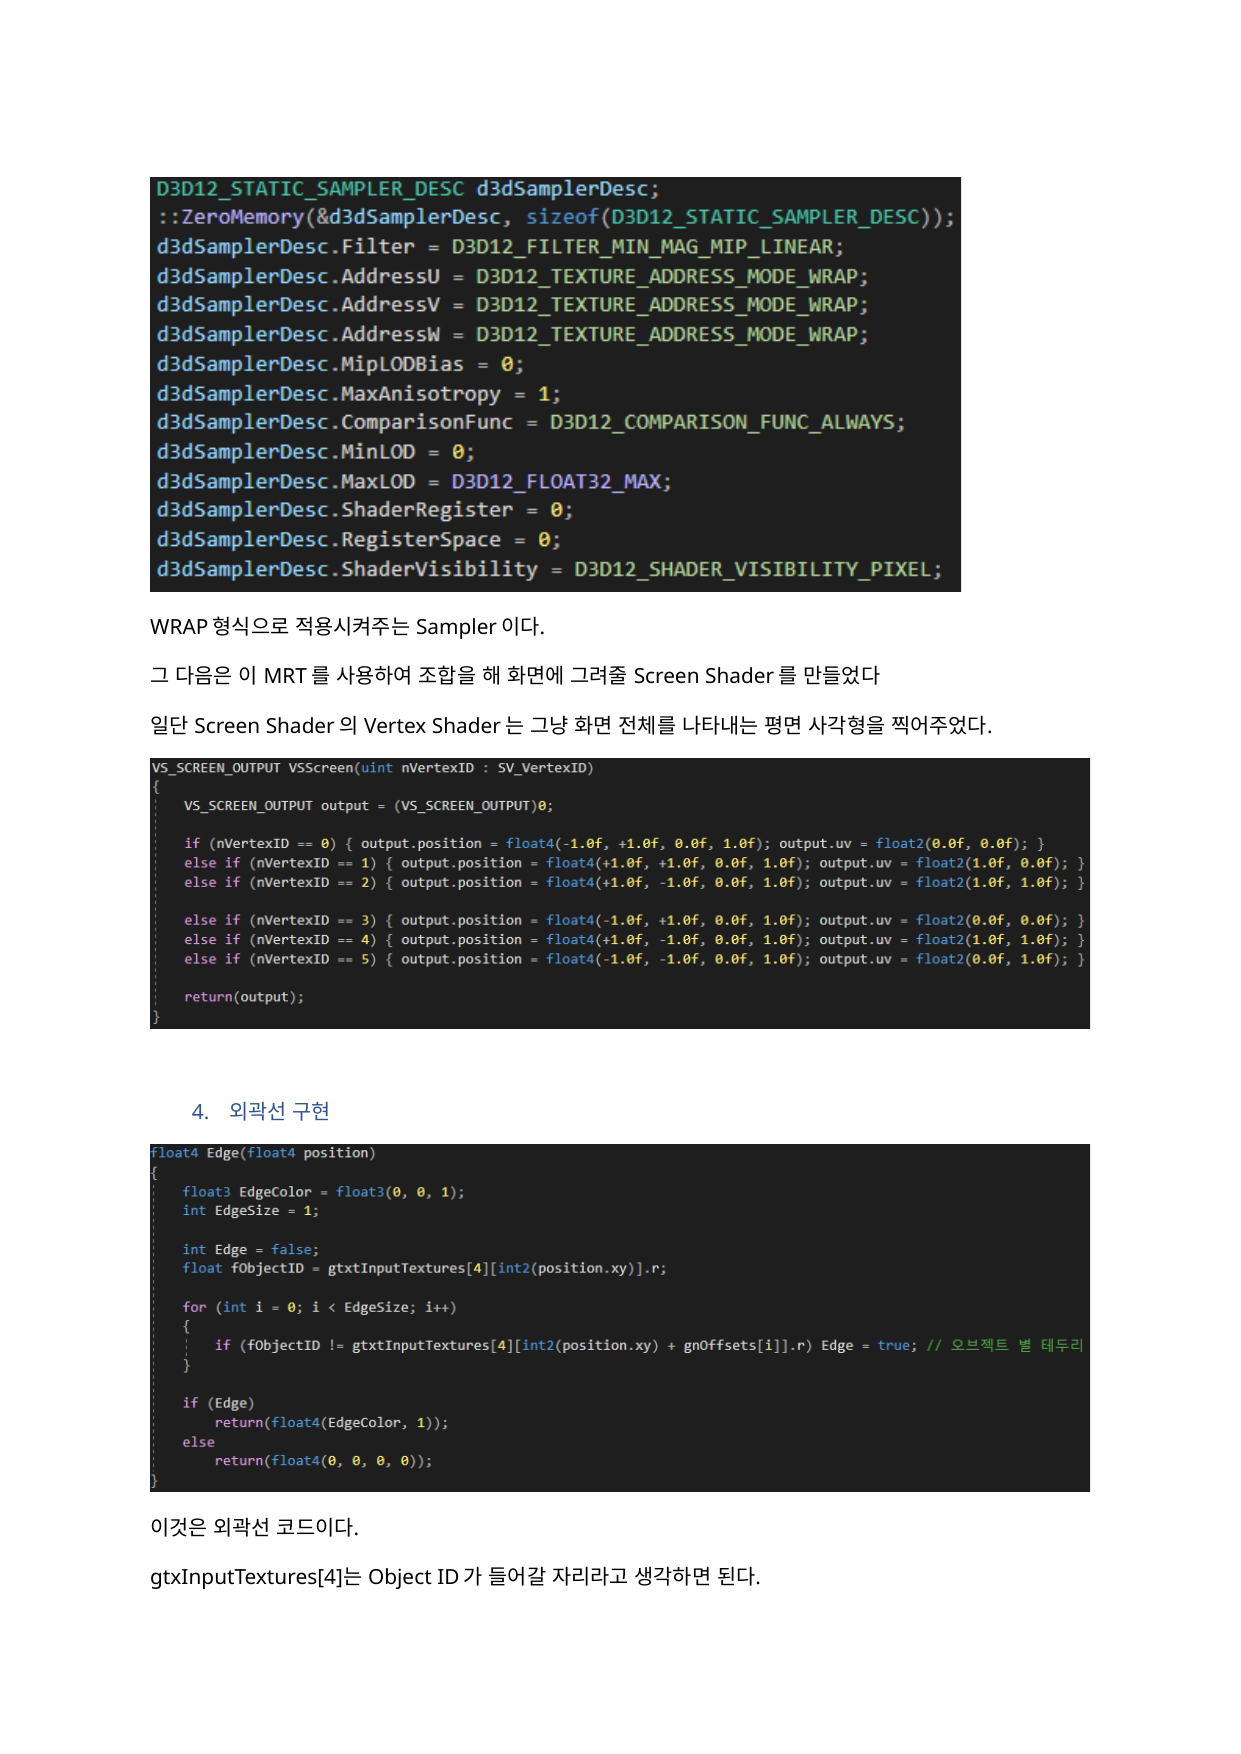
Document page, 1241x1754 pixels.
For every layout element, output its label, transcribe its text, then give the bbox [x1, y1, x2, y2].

text gtxInputTextures[4]는 Object ID가 들어갈 자리라고 생각하면 된다. [150, 1560, 1090, 1590]
text 그 다음은 이 MRT를 사용하여 조합을 해 화면에 그려줄 Screen Shader를 만들었다 [150, 659, 1090, 690]
picture [150, 1144, 1091, 1492]
list 외곽선 구현 [192, 1095, 1090, 1126]
picture [150, 758, 1091, 1029]
text 일단 Screen Shader의 Vertex Shader는 그냥 화면 전체를 나타내는 평면 사각형을 찍어주었다. [150, 709, 1090, 739]
text WRAP형식으로 적용시켜주는 Sampler이다. [150, 610, 1090, 640]
picture [150, 177, 962, 592]
text 이것은 외곽선 코드이다. [150, 1511, 1090, 1541]
